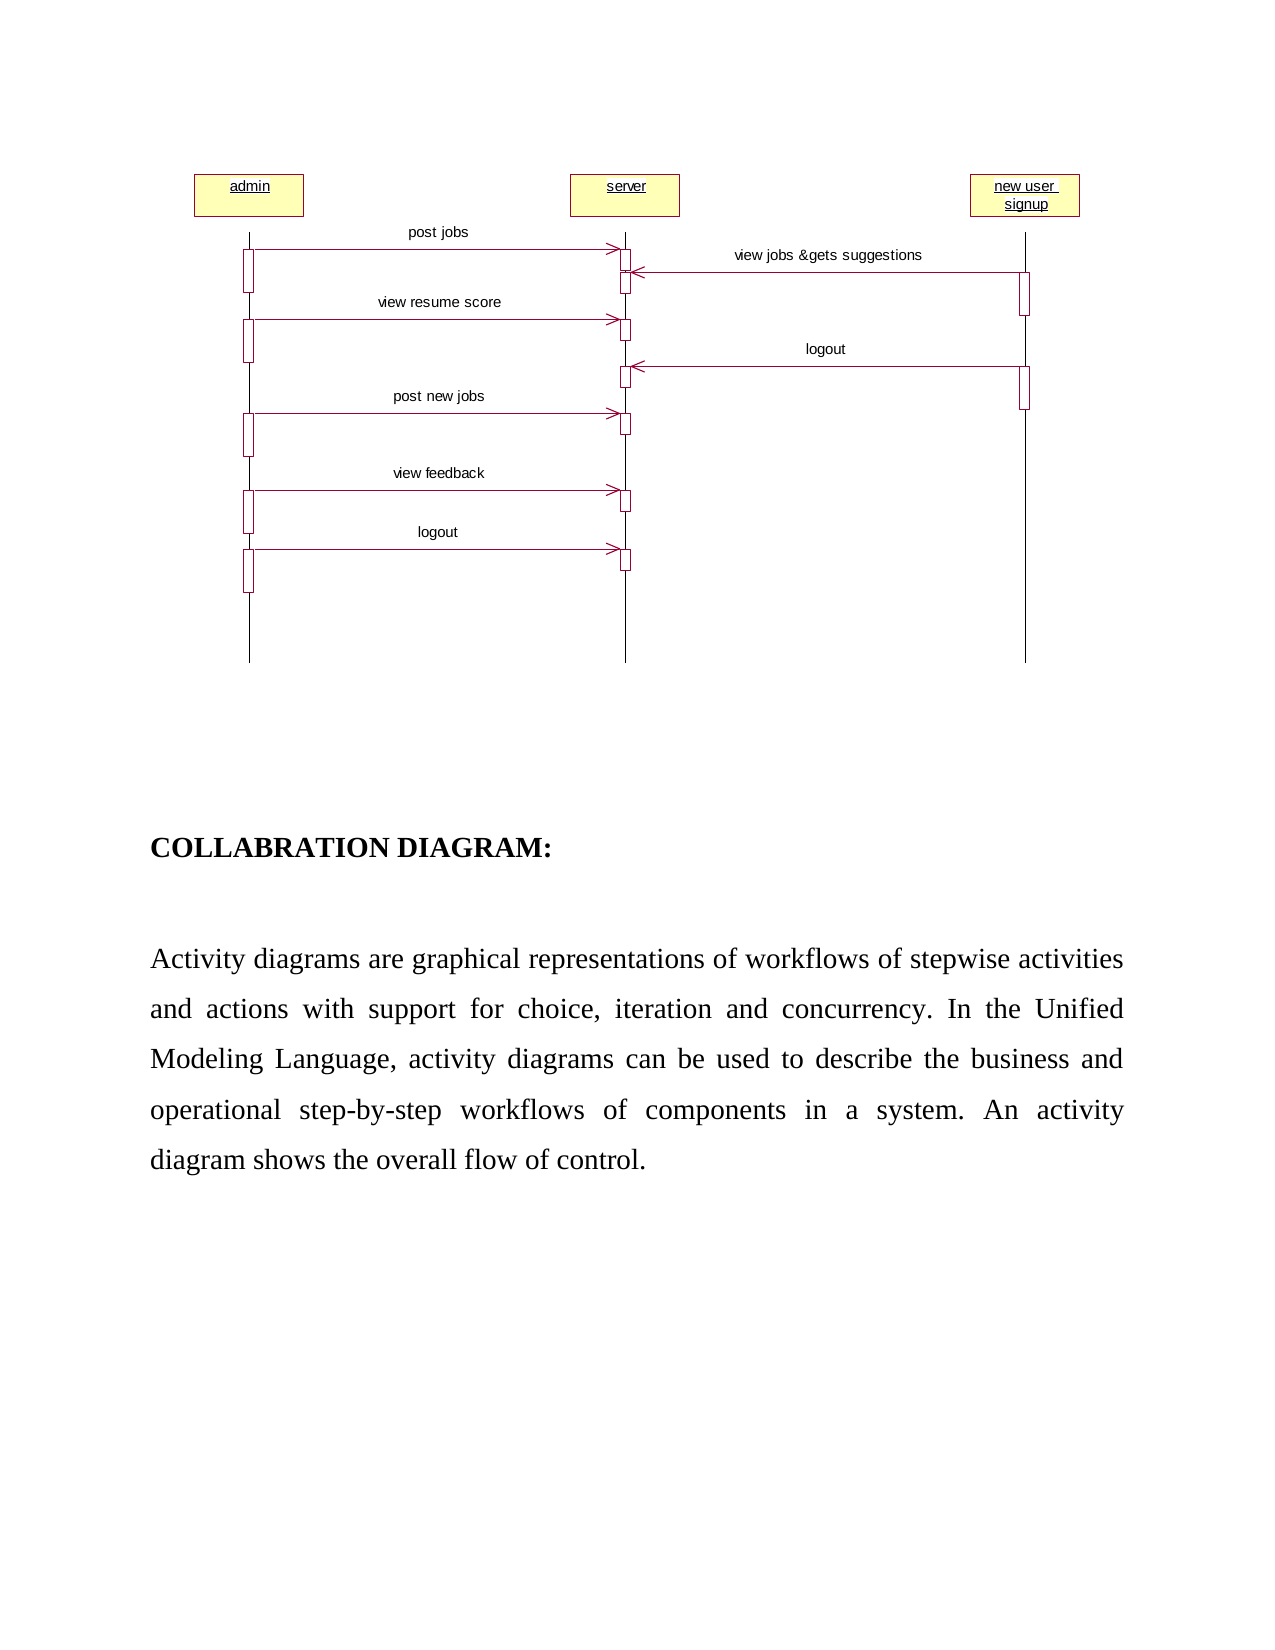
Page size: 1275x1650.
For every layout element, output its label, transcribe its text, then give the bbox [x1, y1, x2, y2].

text Activity diagrams are graphical representations of workflows of stepwise activities and actions with support for choice, iteration and concurrency. In the Unified Modeling Language, activity diagrams can be used to describe the business and operational step-by-step workflows of components in a system. An activity diagram shows the overall flow of control. [150, 941, 1125, 1176]
text COLLABRATION DIAGRAM: [150, 831, 1125, 864]
